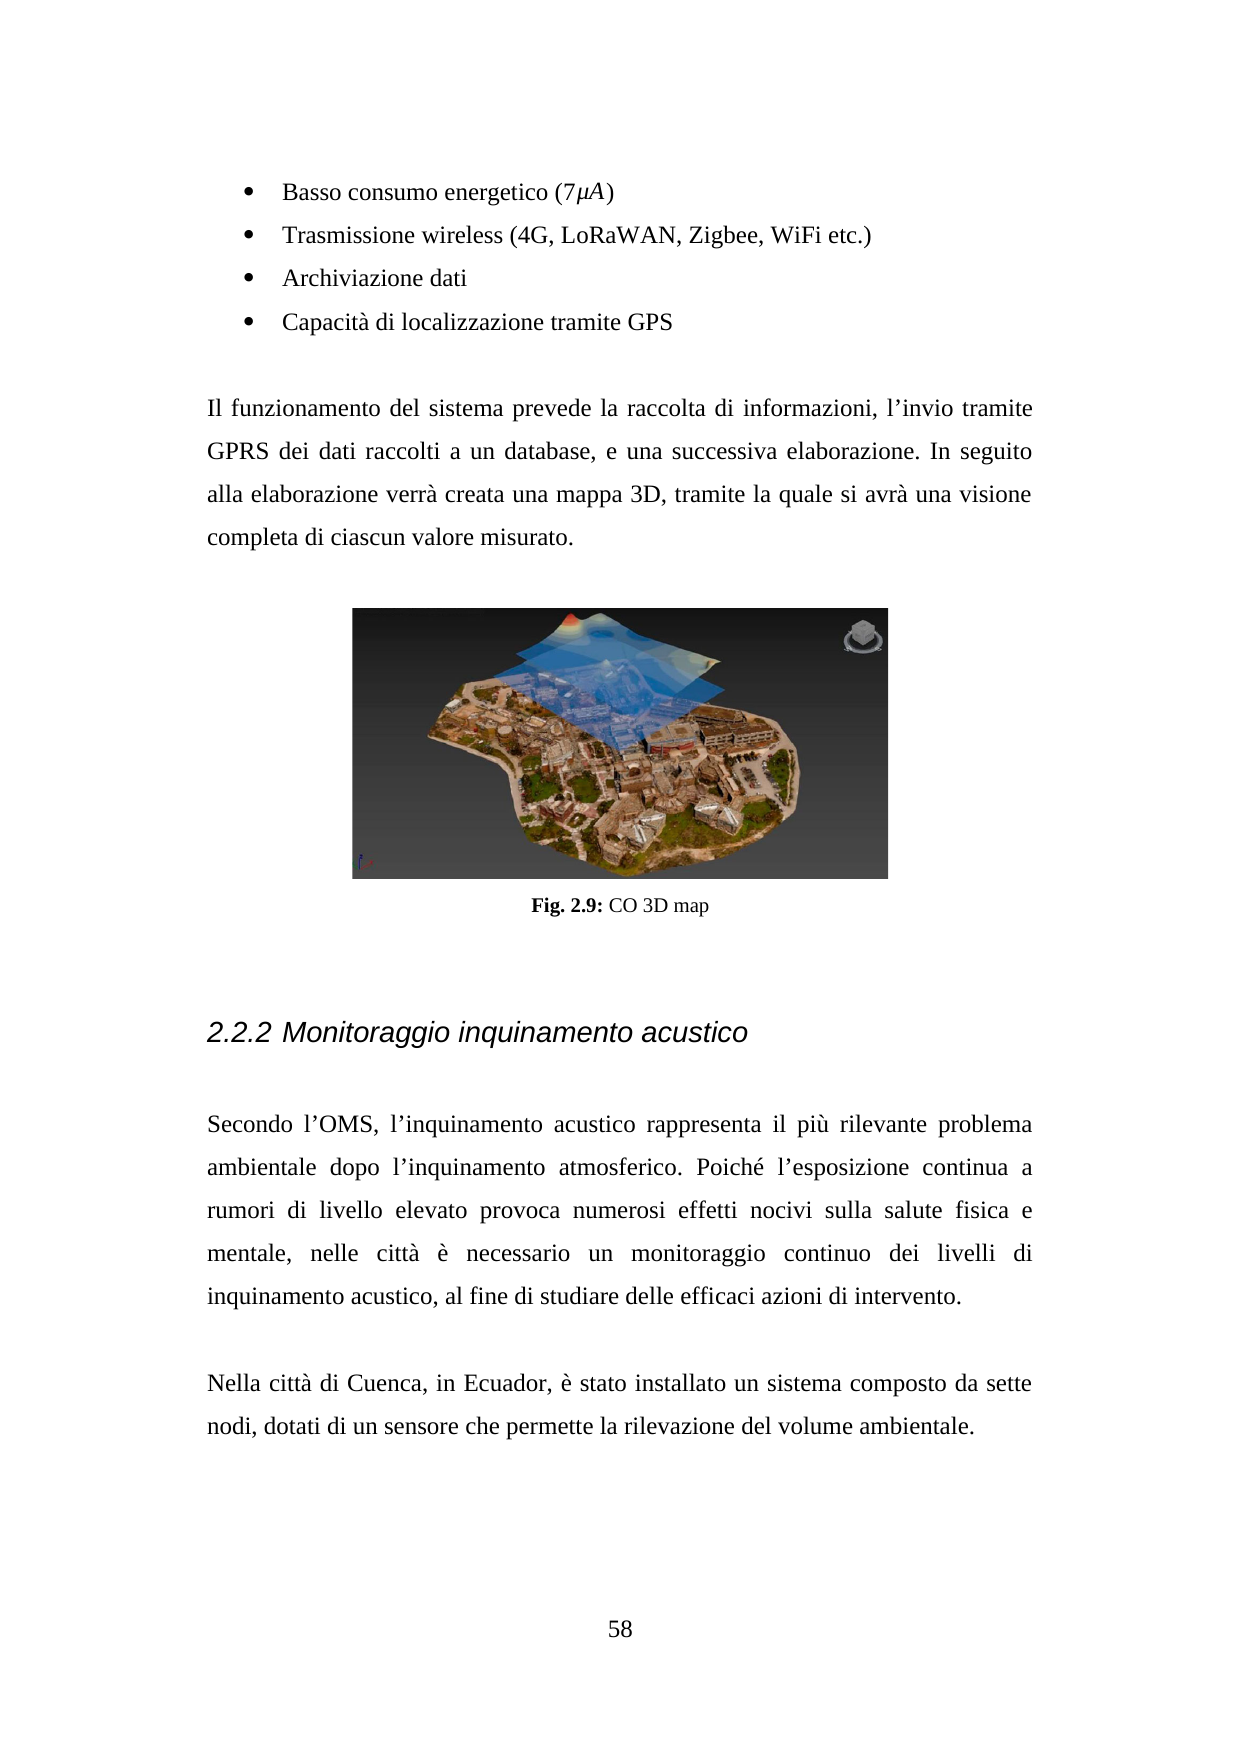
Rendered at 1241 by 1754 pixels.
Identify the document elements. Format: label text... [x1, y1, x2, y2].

list Basso consumo energetico (7) [244, 177, 1033, 206]
list Capacità di localizzazione tramite GPS [244, 307, 1033, 335]
text Il funzionamento del sistema prevede la raccolta di informazioni, l’invio tramite GPRS dei dati raccolti a un database, e una successiva elaborazione. In seguito alla elaborazione verrà creata una mappa 3D, tramite la quale si avrà una visione completa di ciascun valore misurato. [207, 393, 1033, 551]
list Monitoraggio inquinamento acustico [207, 1015, 1033, 1049]
text Nella città di Cuenca, in Ecuador, è stato installato un sistema composto da sette nodi, dotati di un sensore che permette la rilevazione del volume ambientale. [207, 1368, 1033, 1439]
text Fig. 2.9: CO 3D map [207, 893, 1033, 917]
text Secondo l’OMS, l’inquinamento acustico rappresenta il più rilevante problema ambientale dopo l’inquinamento atmosferico. Poiché l’esposizione continua a rumori di livello elevato provoca numerosi effetti nocivi sulla salute fisica e mentale, nelle città è necessario un monitoraggio continuo dei livelli di inquinamento acustico, al fine di studiare delle efficaci azioni di intervento. [207, 1109, 1033, 1310]
list Trasmissione wireless (4G, LoRaWAN, Zigbee, WiFi etc.) [244, 220, 1033, 249]
list Archiviazione dati [244, 263, 1033, 292]
picture [352, 608, 889, 879]
